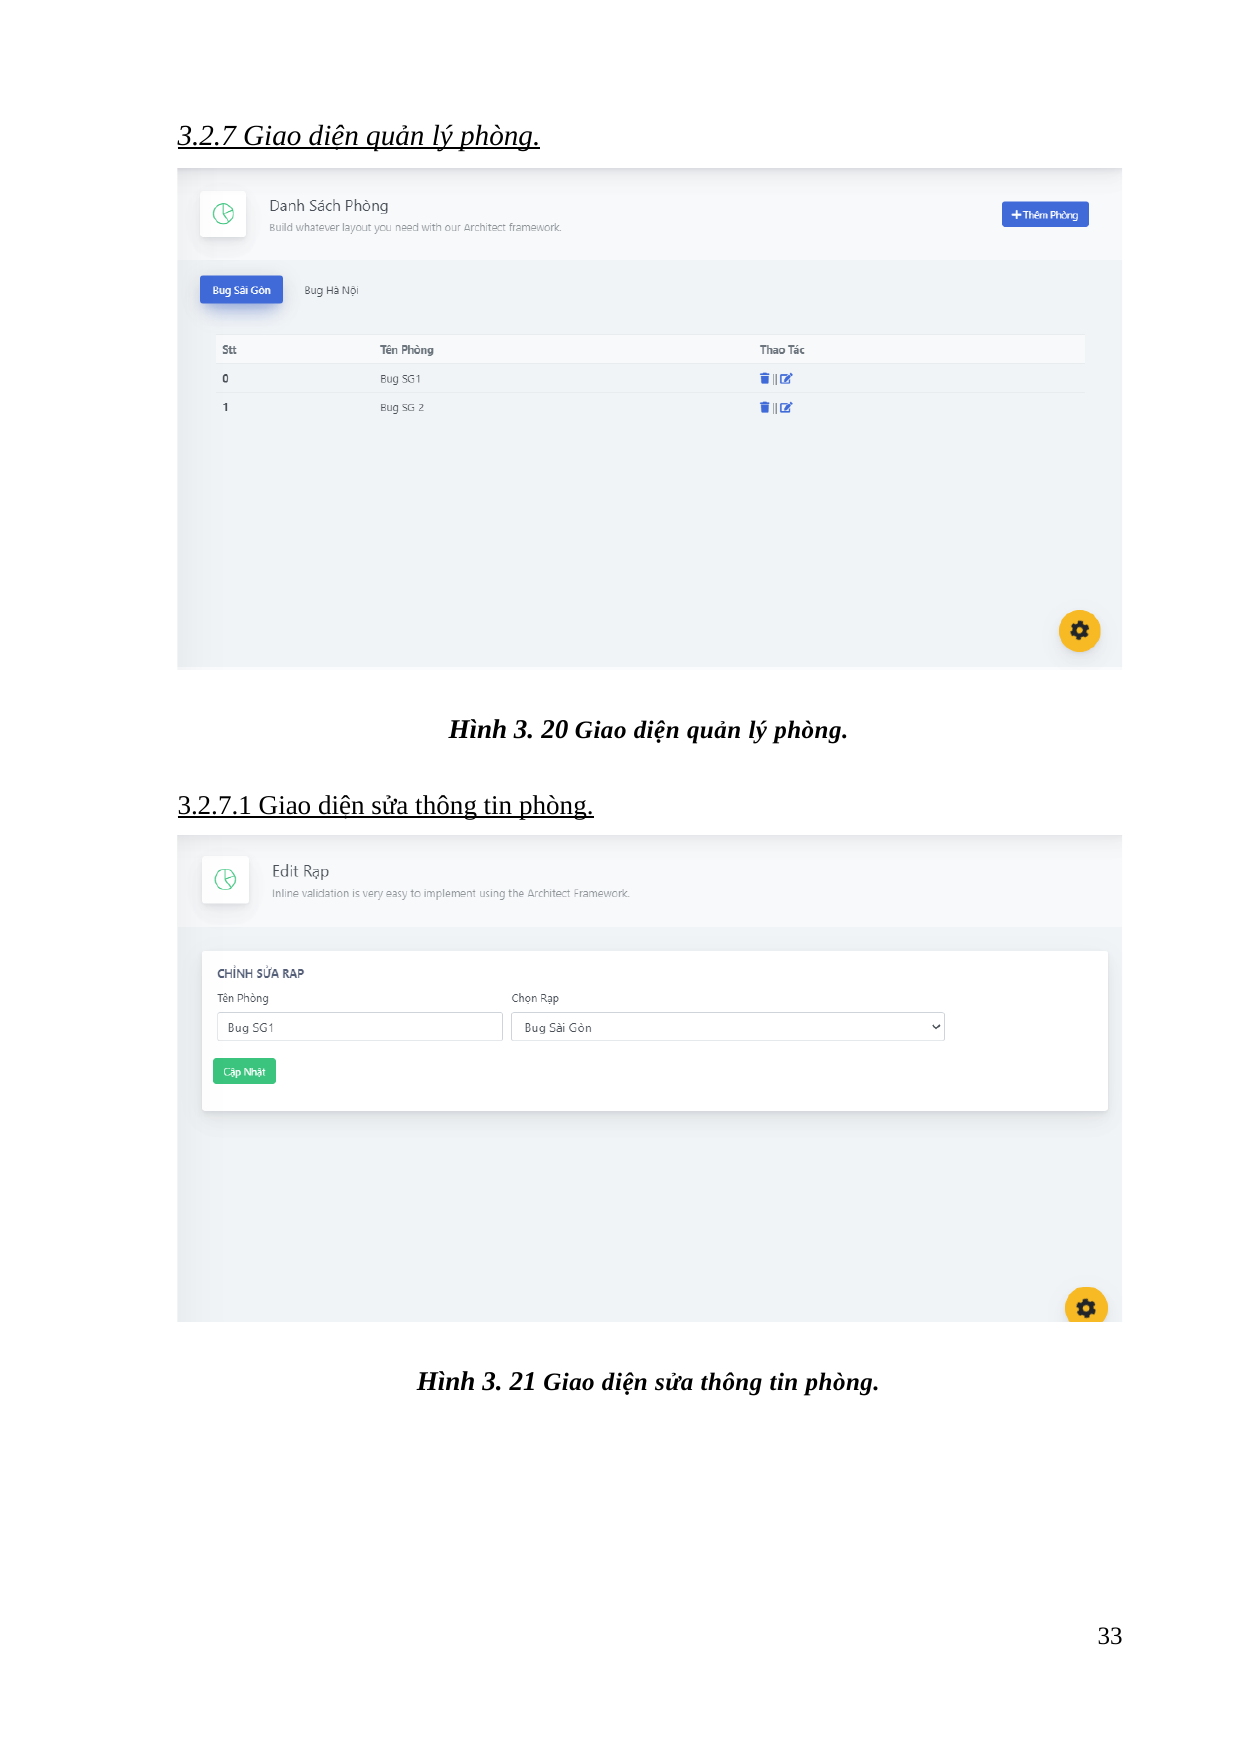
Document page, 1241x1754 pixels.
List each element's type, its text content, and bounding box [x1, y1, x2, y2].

picture [177, 168, 1123, 670]
subtitle 3.2.7.1 Giao diện sửa thông tin phòng. [177, 789, 1122, 820]
picture [177, 835, 1123, 1322]
subtitle 3.2.7 Giao diện quản lý phòng. [177, 118, 1122, 152]
